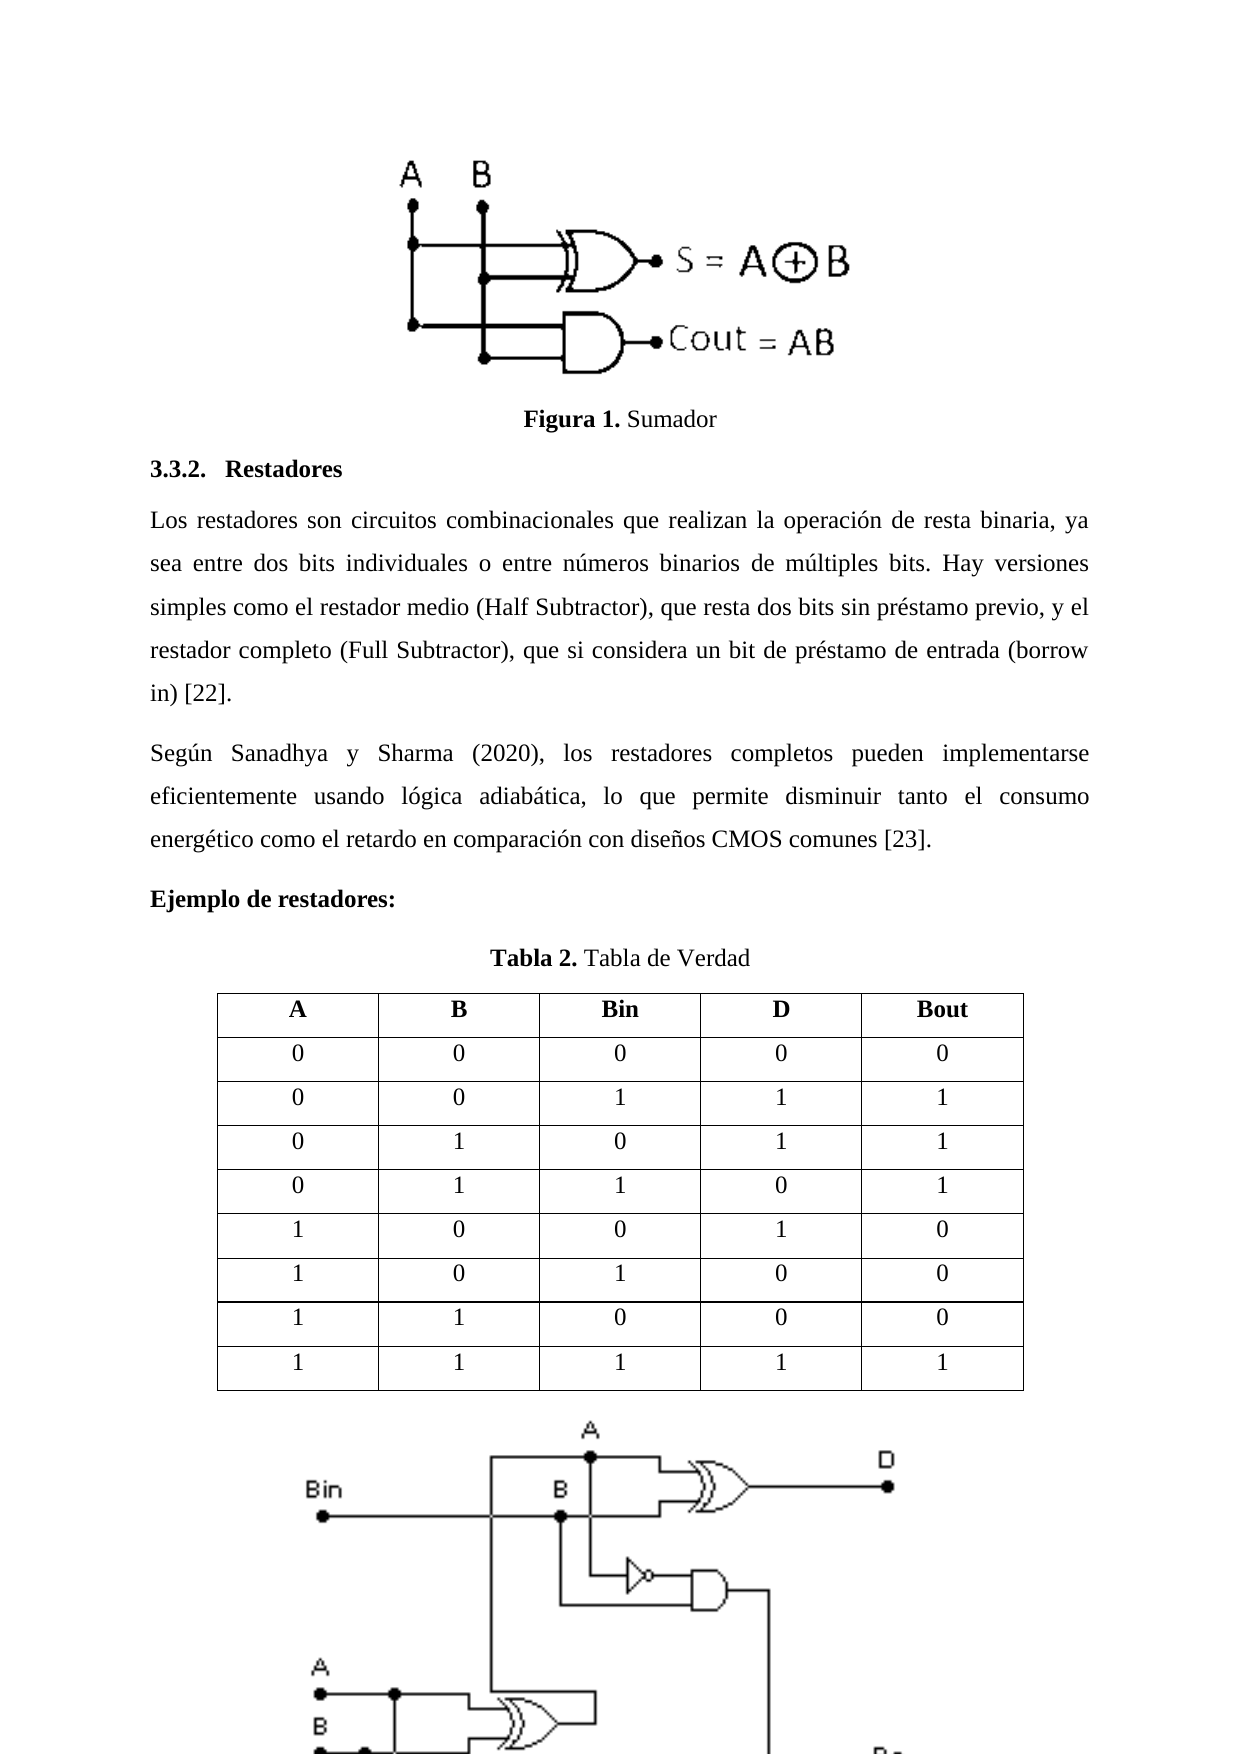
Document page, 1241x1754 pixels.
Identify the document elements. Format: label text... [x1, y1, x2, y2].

text Los restadores son circuitos combinacionales que realizan la operación de resta binaria, ya sea entre dos bits individuales o entre números binarios de múltiples bits. Hay versiones simples como el restador medio (Half Subtractor), que resta dos bits sin préstamo previo, y el restador completo (Full Subtractor), que si considera un bit de préstamo de entrada (borrow in) . [150, 505, 1090, 707]
table_cell 0 [701, 1038, 861, 1081]
table_cell 0 [862, 1038, 1023, 1081]
table_cell 0 [379, 1082, 539, 1125]
table_cell 1 [862, 1170, 1023, 1213]
table_header A [218, 994, 378, 1037]
table_cell 0 [540, 1038, 700, 1081]
table_cell 0 [701, 1170, 861, 1213]
table_cell 0 [218, 1082, 378, 1125]
table_cell 1 [379, 1303, 539, 1346]
text Figura 1. Sumador [150, 404, 1090, 433]
table_header B [379, 994, 539, 1037]
table_cell 0 [218, 1126, 378, 1169]
table_header Bout [862, 994, 1023, 1037]
table_cell 1 [862, 1126, 1023, 1169]
table_cell 1 [701, 1214, 861, 1257]
table_cell 0 [701, 1303, 861, 1346]
table_cell 0 [862, 1214, 1023, 1257]
table_header D [701, 994, 861, 1037]
table_cell 1 [218, 1214, 378, 1257]
table_cell 0 [379, 1038, 539, 1081]
table_header Bin [540, 994, 700, 1037]
table_cell 1 [218, 1347, 378, 1389]
text Tabla 2. Tabla de Verdad [150, 943, 1090, 972]
table_cell 0 [218, 1170, 378, 1213]
text Ejemplo de restadores: [150, 884, 1090, 912]
table_cell 1 [862, 1082, 1023, 1125]
table_cell 1 [540, 1082, 700, 1125]
table_cell 0 [218, 1038, 378, 1081]
table_cell 1 [379, 1126, 539, 1169]
table_cell 1 [379, 1347, 539, 1389]
table_cell 1 [540, 1170, 700, 1213]
subtitle Restadores [150, 454, 1090, 483]
table_cell 0 [540, 1126, 700, 1169]
table_cell 1 [540, 1347, 700, 1389]
table_cell 1 [701, 1082, 861, 1125]
table_cell 1 [379, 1170, 539, 1213]
text Según Sanadhya y Sharma (2020), los restadores completos pueden implementarse eficientemente usando lógica adiabática, lo que permite disminuir tanto el consumo energético como el retardo en comparación con diseños CMOS comunes . [150, 738, 1090, 853]
table_cell 1 [218, 1259, 378, 1301]
table_cell 0 [862, 1259, 1023, 1301]
table_cell 0 [540, 1214, 700, 1257]
table_cell 1 [862, 1347, 1023, 1389]
table_cell 1 [218, 1303, 378, 1346]
table_cell 0 [701, 1259, 861, 1301]
table_cell 1 [540, 1259, 700, 1301]
table_cell 0 [862, 1303, 1023, 1346]
table_cell 1 [701, 1347, 861, 1389]
table_cell 0 [379, 1214, 539, 1257]
table_cell 0 [379, 1259, 539, 1301]
table_cell 0 [540, 1303, 700, 1346]
table_cell 1 [701, 1126, 861, 1169]
